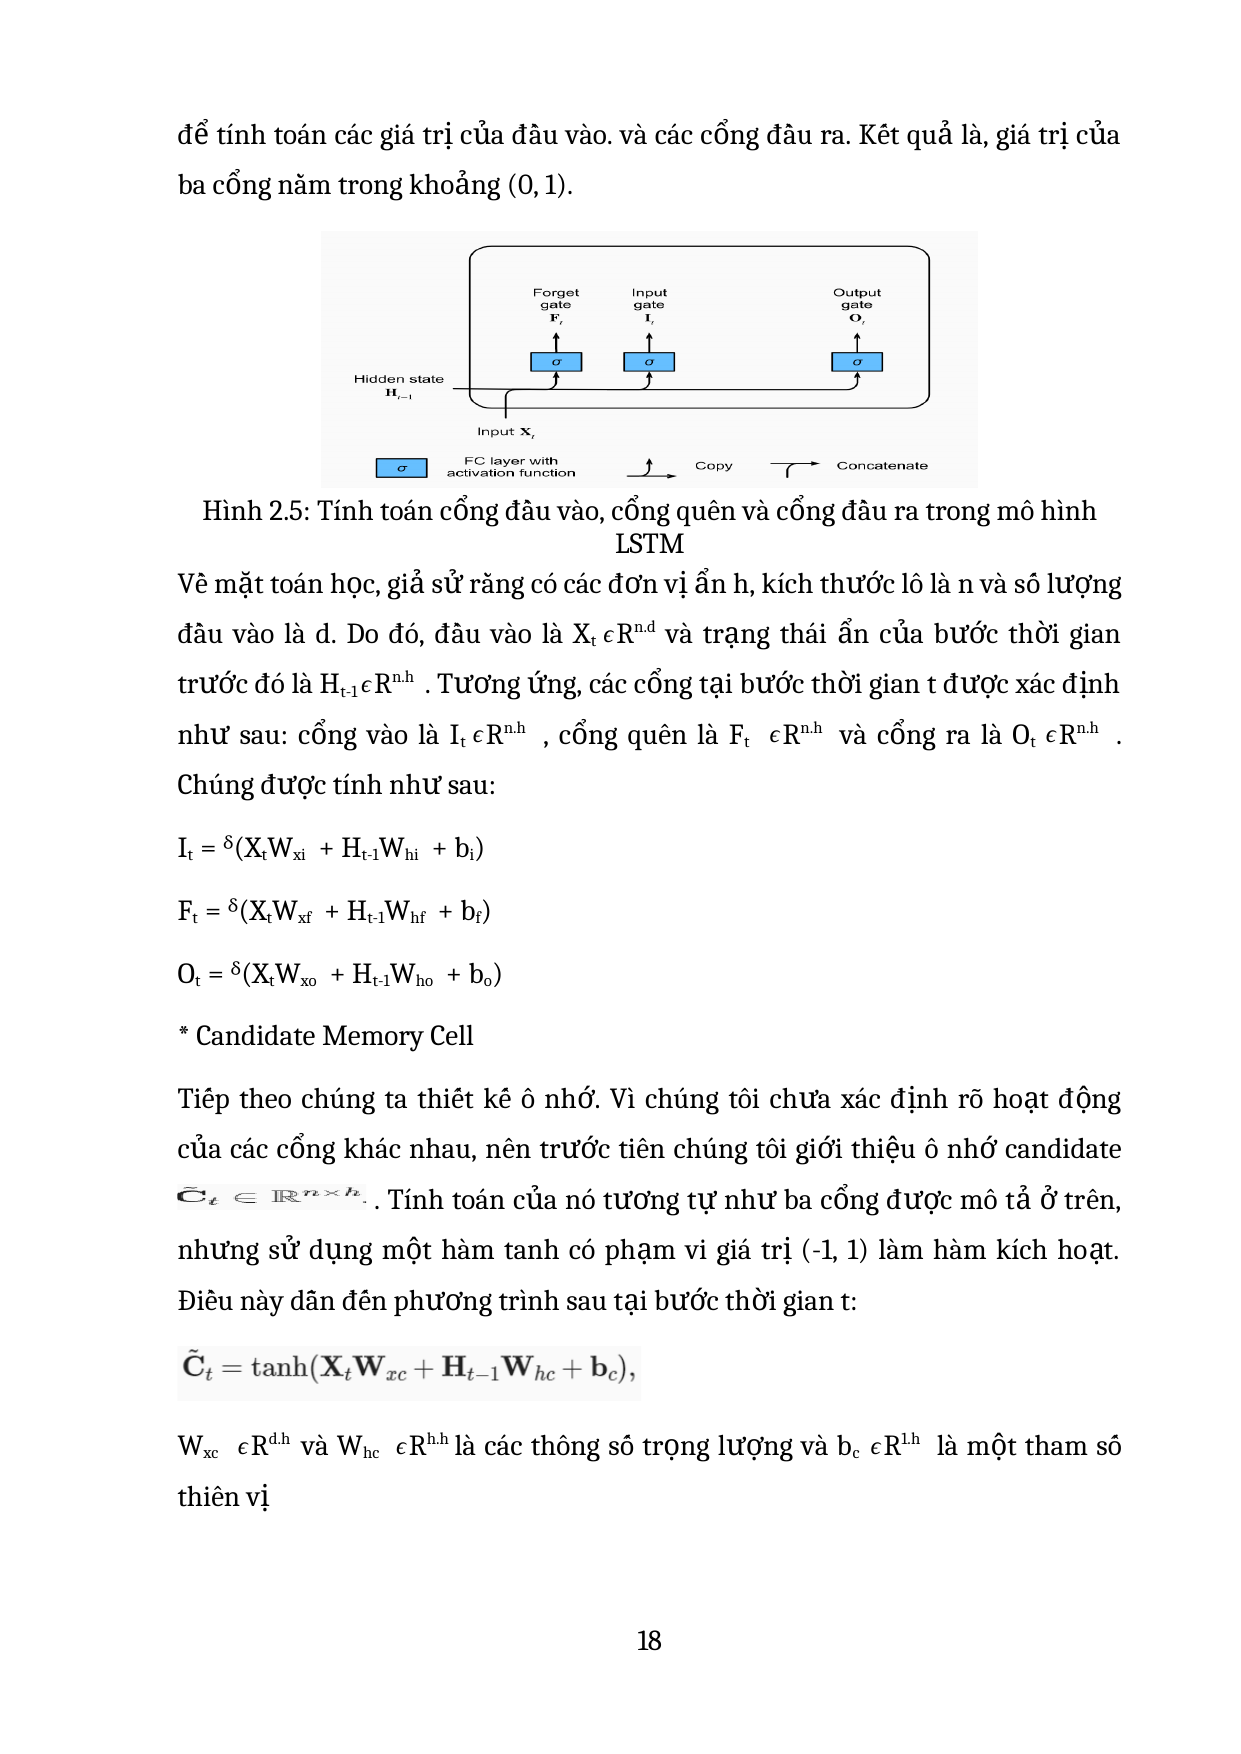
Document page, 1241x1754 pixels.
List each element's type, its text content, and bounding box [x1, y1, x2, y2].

text It = ᵟ(XtWxi + Ht-1Whi + bi) [177, 831, 1122, 865]
picture [177, 1184, 367, 1210]
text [177, 118, 1122, 202]
text Về mặt toán học, giả sử rằng có các đơn vị ẩn h, kích thước lô là n và số lượng đầu vào là d. Do đó, đầu vào là Xt Rn.d và trạng thái ẩn của bước thời gian trước đó là Ht-1 Rn.h . Tương ứng, các cổng tại bước thời gian t được xác định như sau: cổng vào là It Rn.h , cổng quên là Ft Rn.h và cổng ra là Ot Rn.h . Chúng được tính như sau: [177, 567, 1122, 802]
text Ft = ᵟ(XtWxf + Ht-1Whf + bf) [177, 894, 1122, 927]
text Wxc Rd.h và Whc Rh.h là các thông số trọng lượng và bc R1.h là một tham số thiên vị [177, 1429, 1122, 1513]
picture [177, 1346, 642, 1401]
text Hình 2.5: Tính toán cổng đầu vào, cổng quên và cổng đầu ra trong mô hình LSTM [177, 494, 1122, 561]
text Ot = ᵟ(XtWxo + Ht-1Who + bo) [177, 957, 1122, 990]
text Tiếp theo chúng ta thiết kế ô nhớ. Vì chúng tôi chưa xác định rõ hoạt động của các cổng khác nhau, nên trước tiên chúng tôi giới thiệu ô nhớ candidate . Tính toán của nó tương tự như ba cổng được mô tả ở trên, nhưng sử dụng một hàm tanh có phạm vi giá trị (-1, 1) làm hàm kích hoạt. Điều này dẫn đến phương trình sau tại bước thời gian t: [177, 1082, 1122, 1317]
picture [321, 231, 978, 488]
text * Candidate Memory Cell [177, 1019, 1122, 1053]
